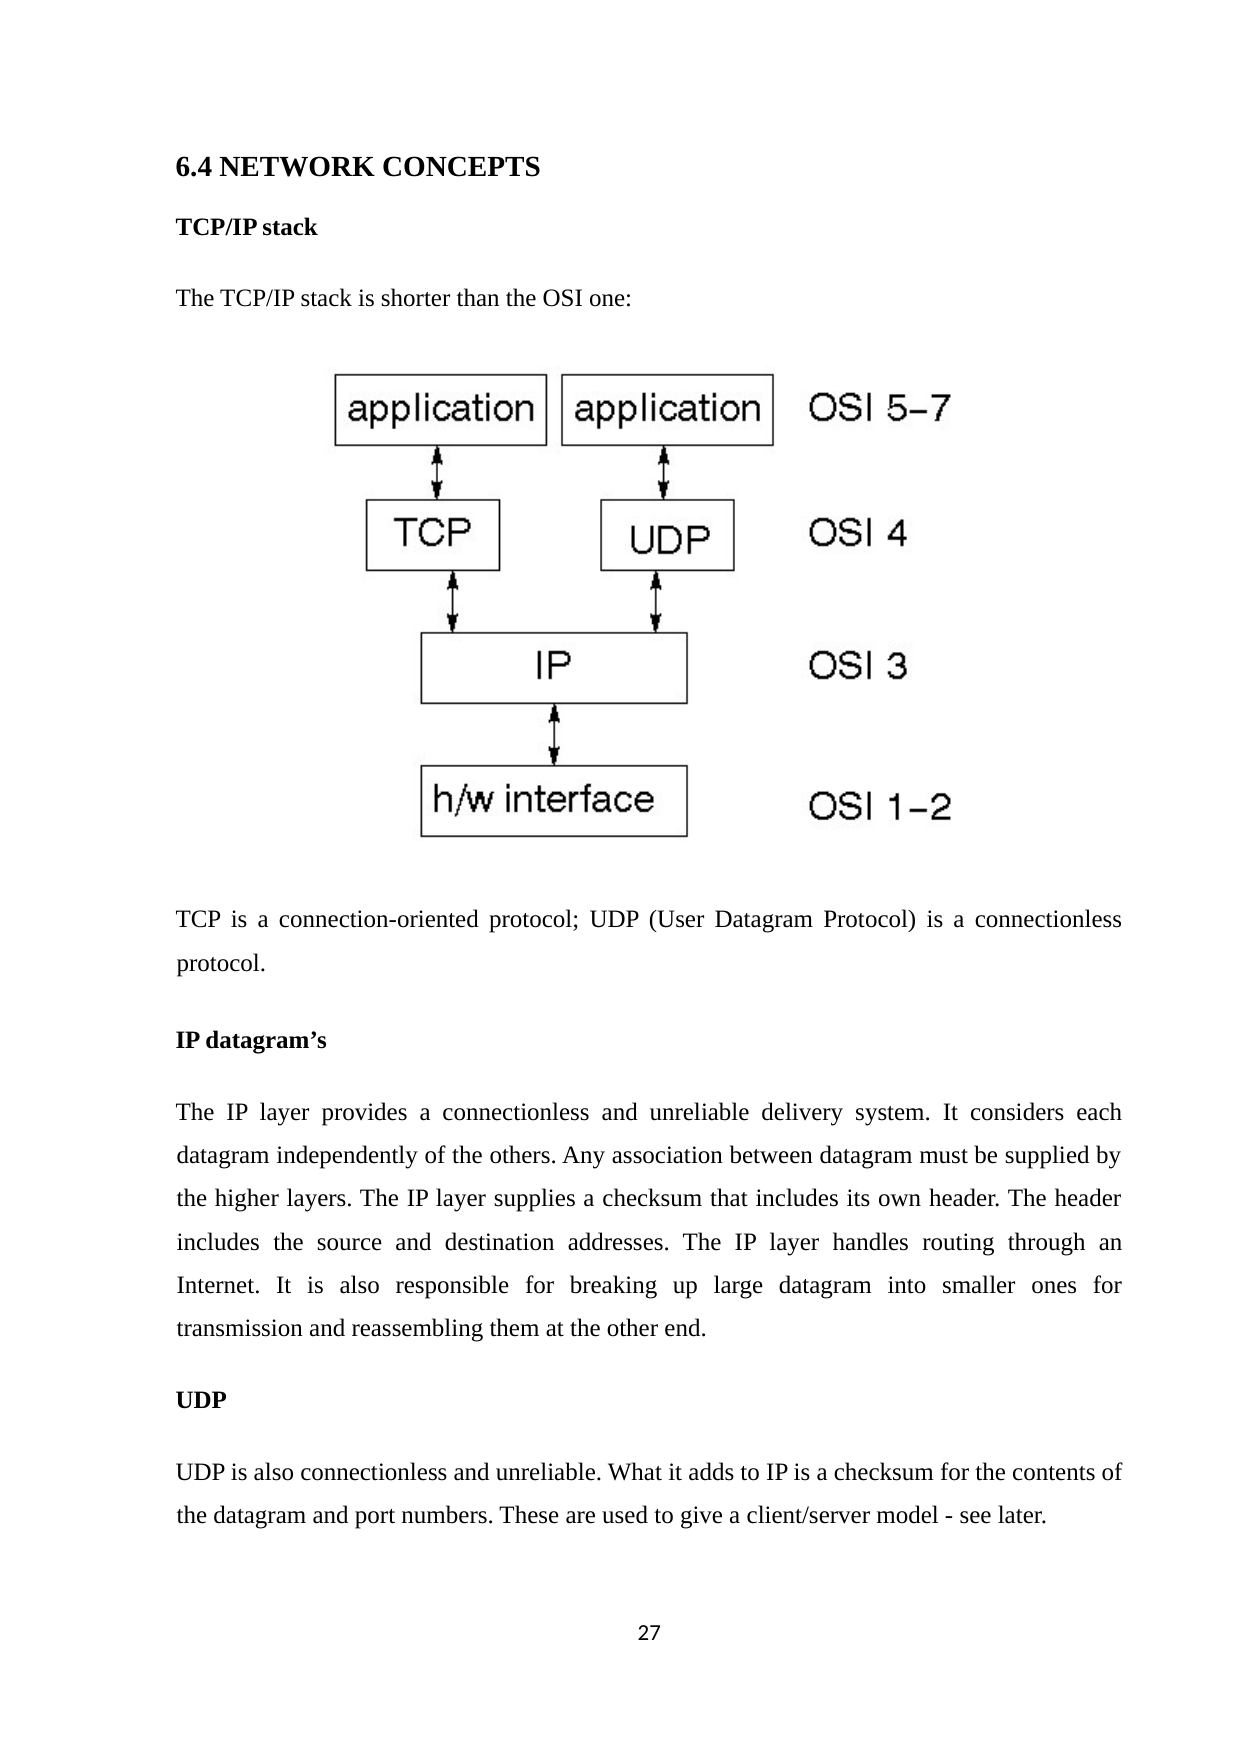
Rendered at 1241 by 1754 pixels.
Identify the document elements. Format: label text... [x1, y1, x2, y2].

subtitle IP datagram’s [175, 1025, 1158, 1054]
picture [313, 354, 996, 867]
text The TCP/IP stack is shorter than the OSI one: [175, 283, 1123, 312]
text UDP is also connectionless and unreliable. What it adds to IP is a checksum for the contents of the datagram and port numbers. These are used to give a client/server model - see later. [175, 1457, 1123, 1529]
subtitle 6.4 NETWORK CONCEPTS [175, 149, 1151, 183]
text TCP is a connection-oriented protocol; UDP (User Datagram Protocol) is a connectionless protocol. [175, 904, 1123, 977]
subtitle UDP [175, 1385, 1158, 1414]
text The IP layer provides a connectionless and unreliable delivery system. It considers each datagram independently of the others. Any association between datagram must be supplied by the higher layers. The IP layer supplies a checksum that includes its own header. The header includes the source and destination addresses. The IP layer handles routing through an Internet. It is also responsible for breaking up large datagram into smaller ones for transmission and reassembling them at the other end. [175, 1097, 1123, 1342]
subtitle TCP/IP stack [175, 212, 1158, 240]
